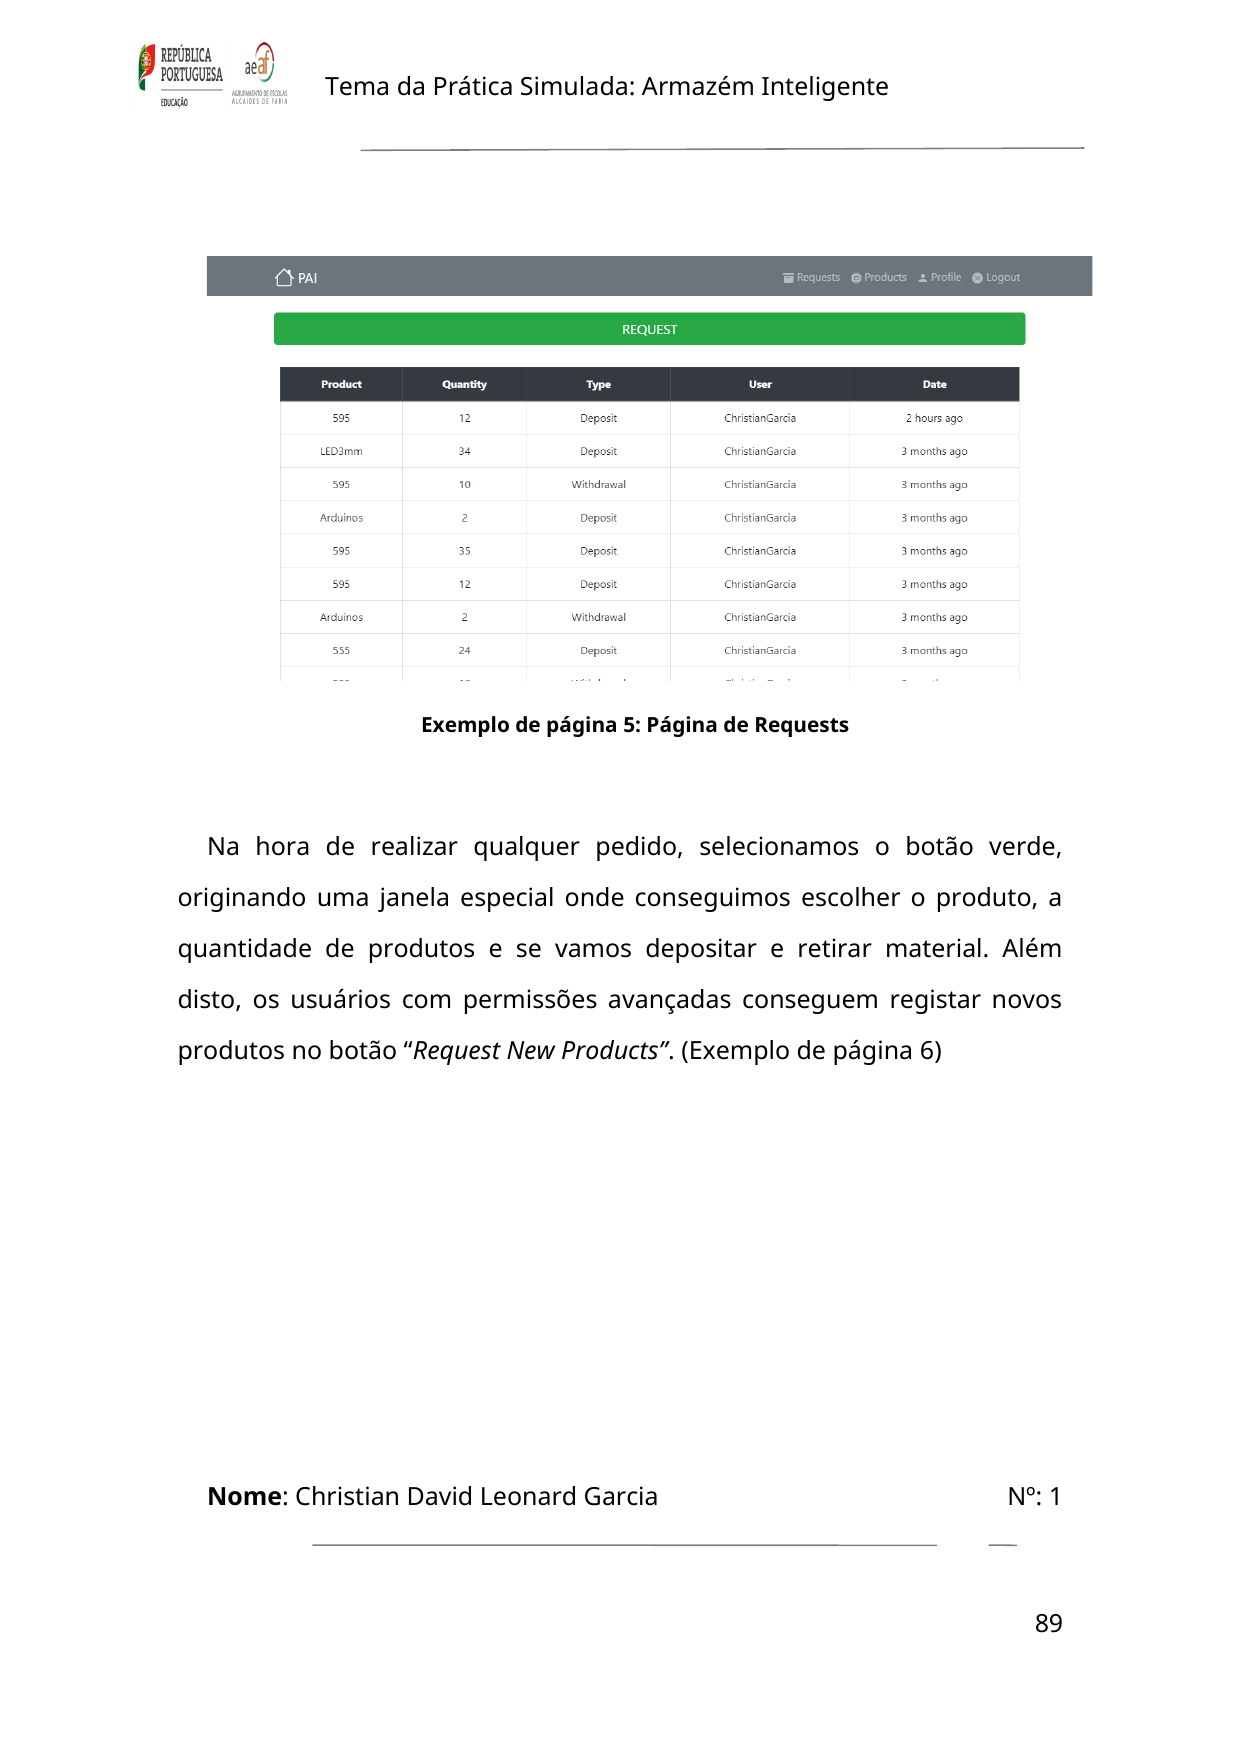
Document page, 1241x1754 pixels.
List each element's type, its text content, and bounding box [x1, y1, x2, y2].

picture [130, 42, 231, 111]
picture [232, 42, 287, 104]
picture [206, 256, 1093, 681]
text Na hora de realizar qualquer pedido, selecionamos o botão verde, originando uma janela especial onde conseguimos escolher o produto, a quantidade de produtos e se vamos depositar e retirar material. Além disto, os usuários com permissões avançadas conseguem registar novos produtos no botão “Request New Products”. (Exemplo de página 6) [177, 829, 1063, 1067]
text Exemplo de página 5: Página de Requests [177, 710, 1063, 738]
